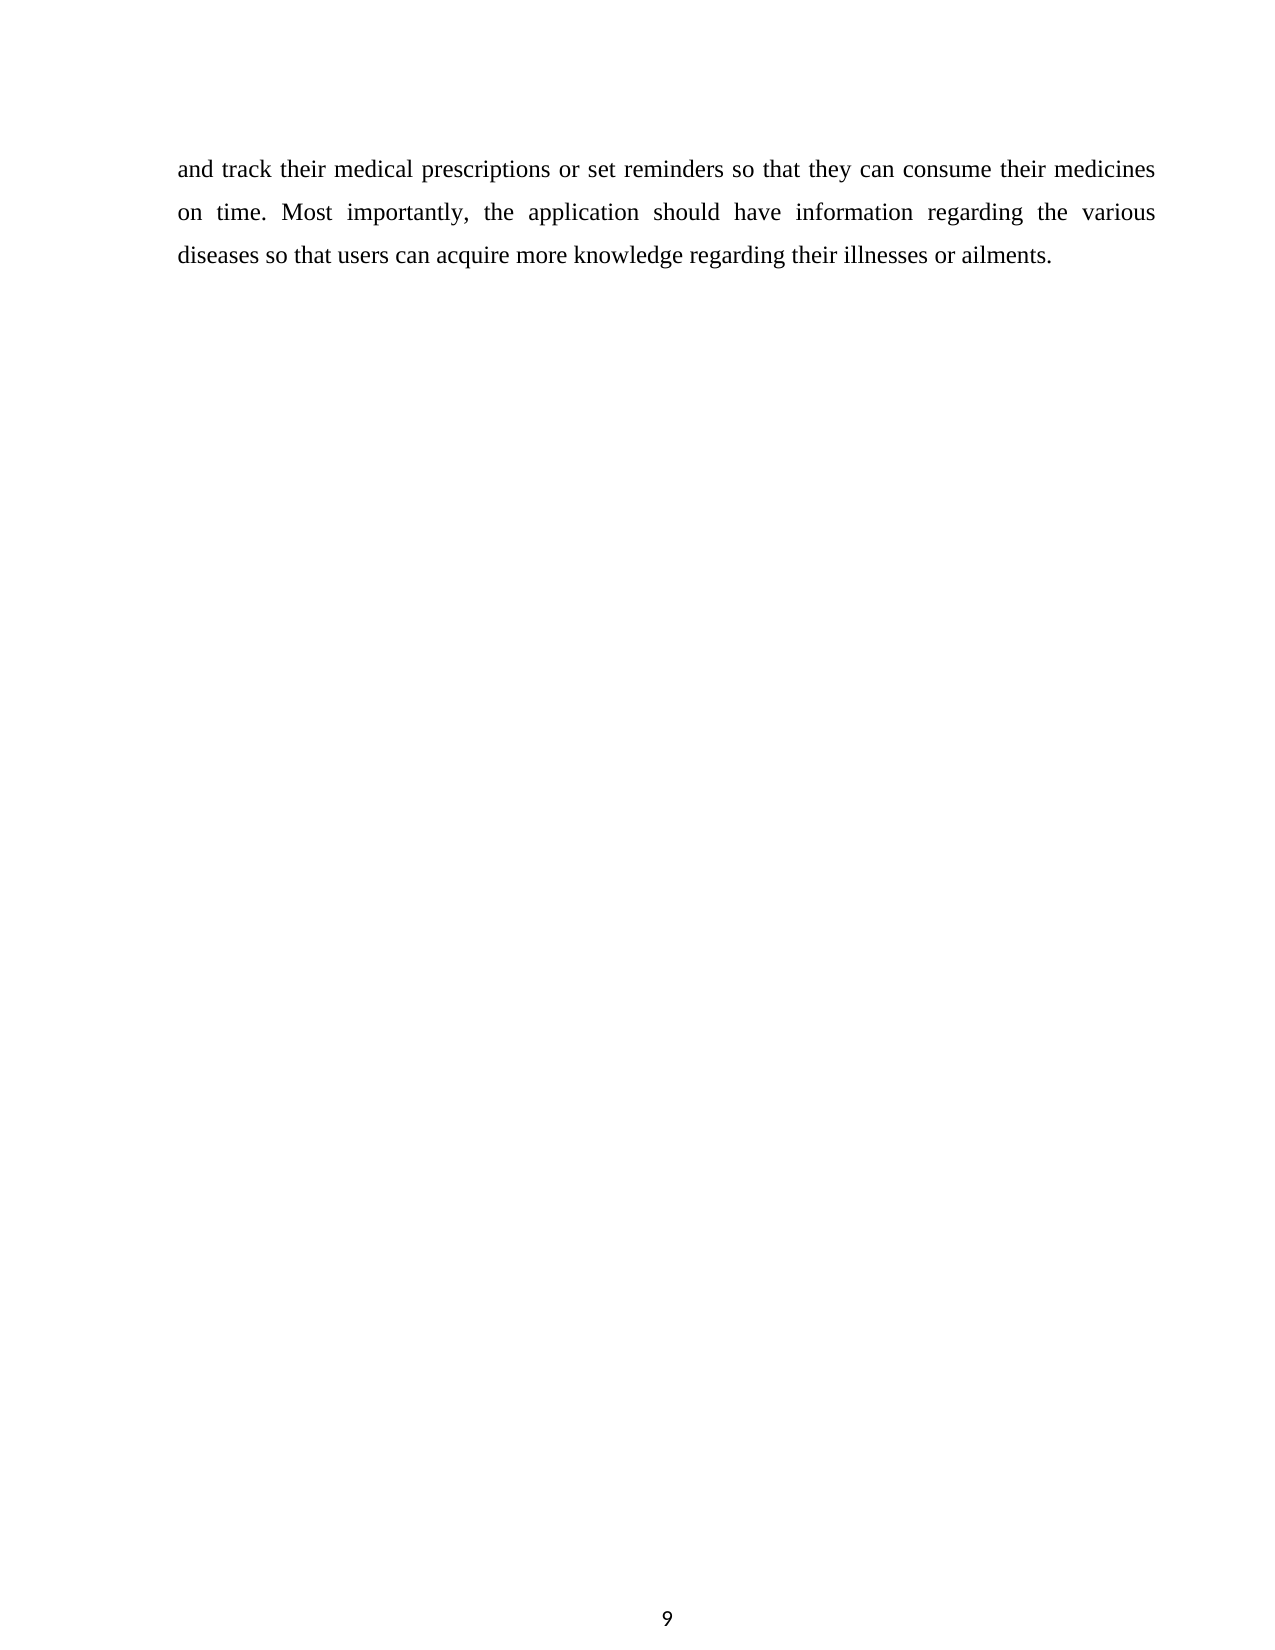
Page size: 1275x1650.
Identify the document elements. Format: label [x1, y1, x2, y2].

text [177, 154, 1157, 269]
